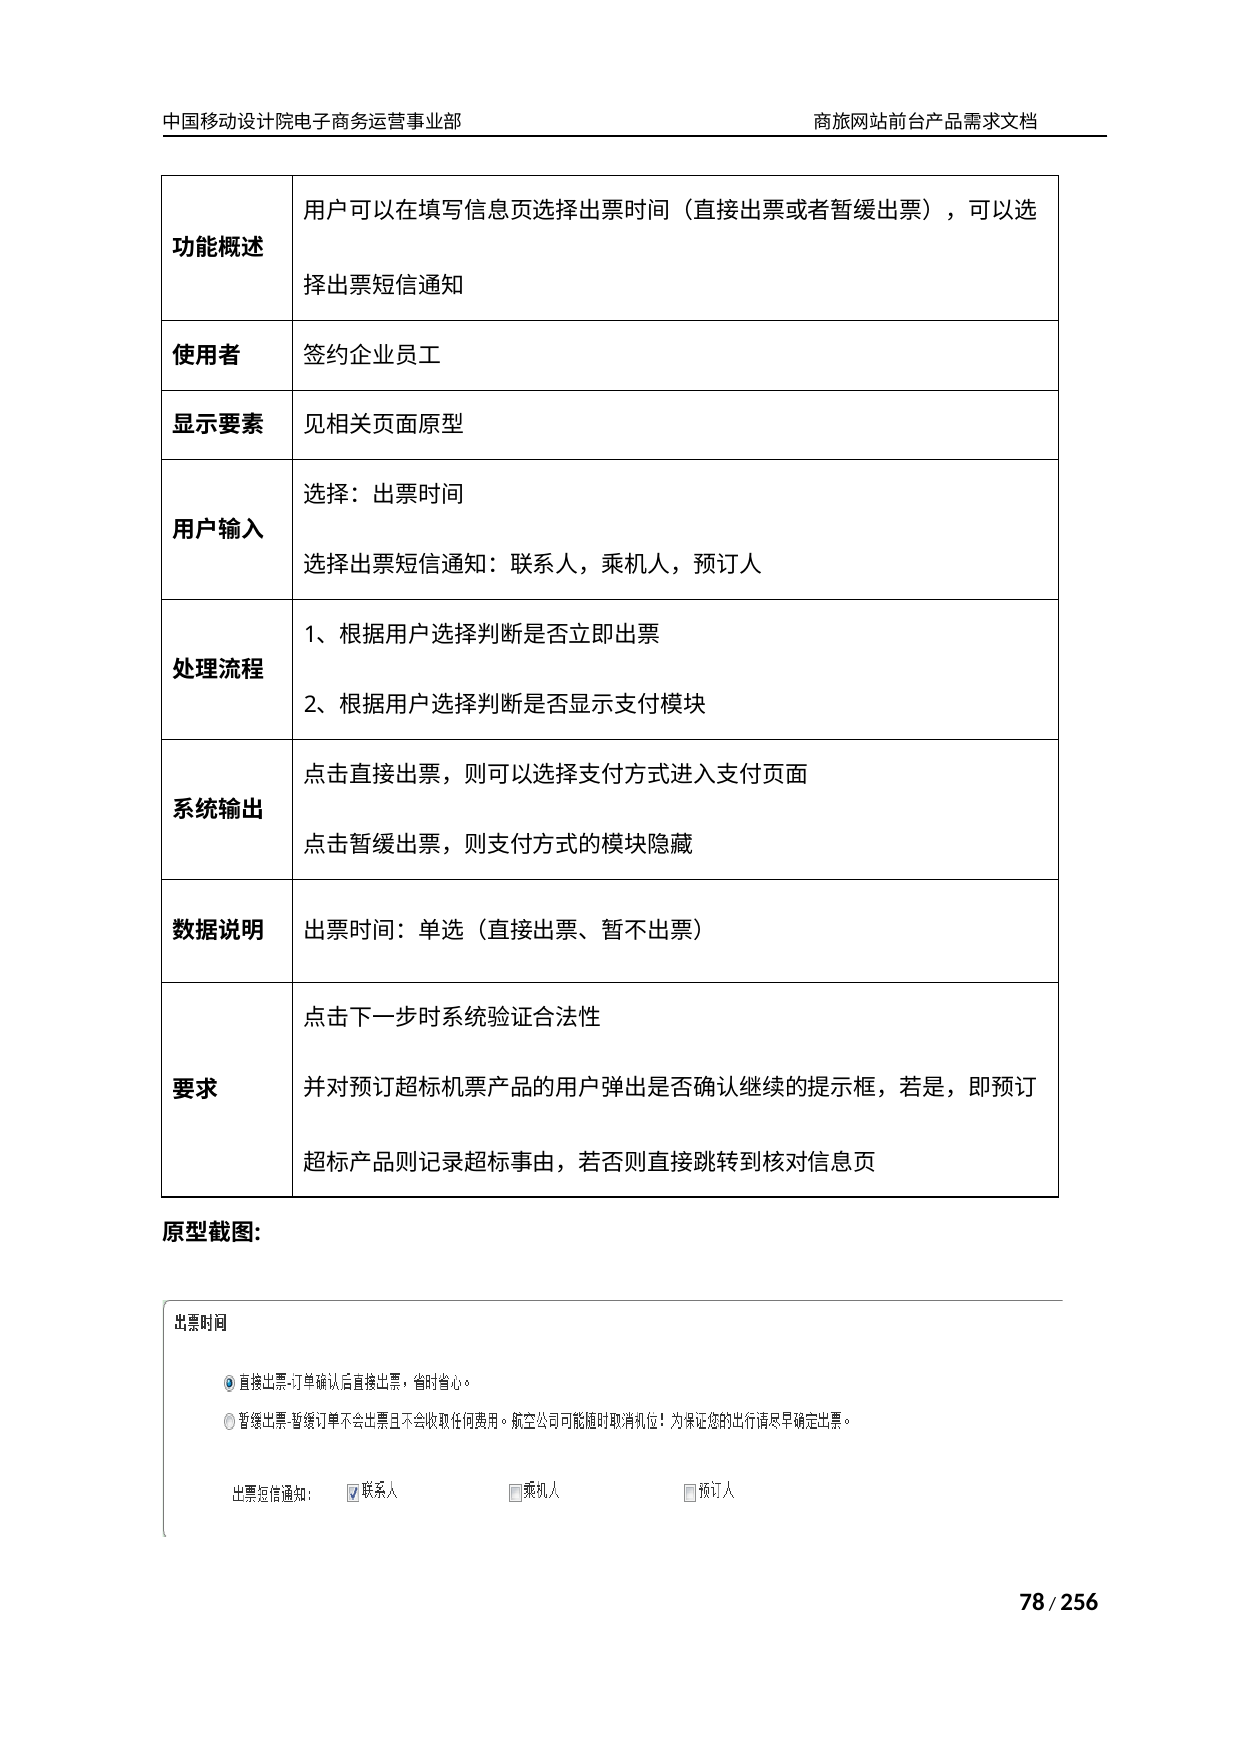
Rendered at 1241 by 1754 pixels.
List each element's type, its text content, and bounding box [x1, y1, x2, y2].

picture [162, 1300, 1063, 1537]
table_cell 点击直接出票，则可以选择支付方式进入支付页面 点击暂缓出票，则支付方式的模块隐藏 [293, 740, 1058, 879]
table_cell 选择：出票时间 选择出票短信通知：联系人，乘机人，预订人 [293, 460, 1058, 599]
table_cell 点击下一步时系统验证合法性 并对预订超标机票产品的用户弹出是否确认继续的提示框，若是，即预订超标产品则记录超标事由，若否则直接跳转到核对信息页 [293, 983, 1058, 1196]
table_cell 用户可以在填写信息页选择出票时间（直接出票或者暂缓出票），可以选择出票短信通知 [293, 176, 1058, 319]
table_cell 显示要素 [162, 391, 292, 459]
table_cell 功能概述 [162, 176, 292, 319]
text 原型截图: [162, 1197, 1107, 1262]
table_cell 要求 [162, 983, 292, 1196]
table_cell 用户输入 [162, 460, 292, 599]
table_cell 处理流程 [162, 600, 292, 739]
table_cell 系统输出 [162, 740, 292, 879]
table_cell 使用者 [162, 321, 292, 389]
table_cell 数据说明 [162, 880, 292, 982]
table_cell 出票时间：单选（直接出票、暂不出票） [293, 880, 1058, 982]
table_cell 1、根据用户选择判断是否立即出票 2、根据用户选择判断是否显示支付模块 [293, 600, 1058, 739]
table_cell 签约企业员工 [293, 321, 1058, 389]
table_cell 见相关页面原型 [293, 391, 1058, 459]
